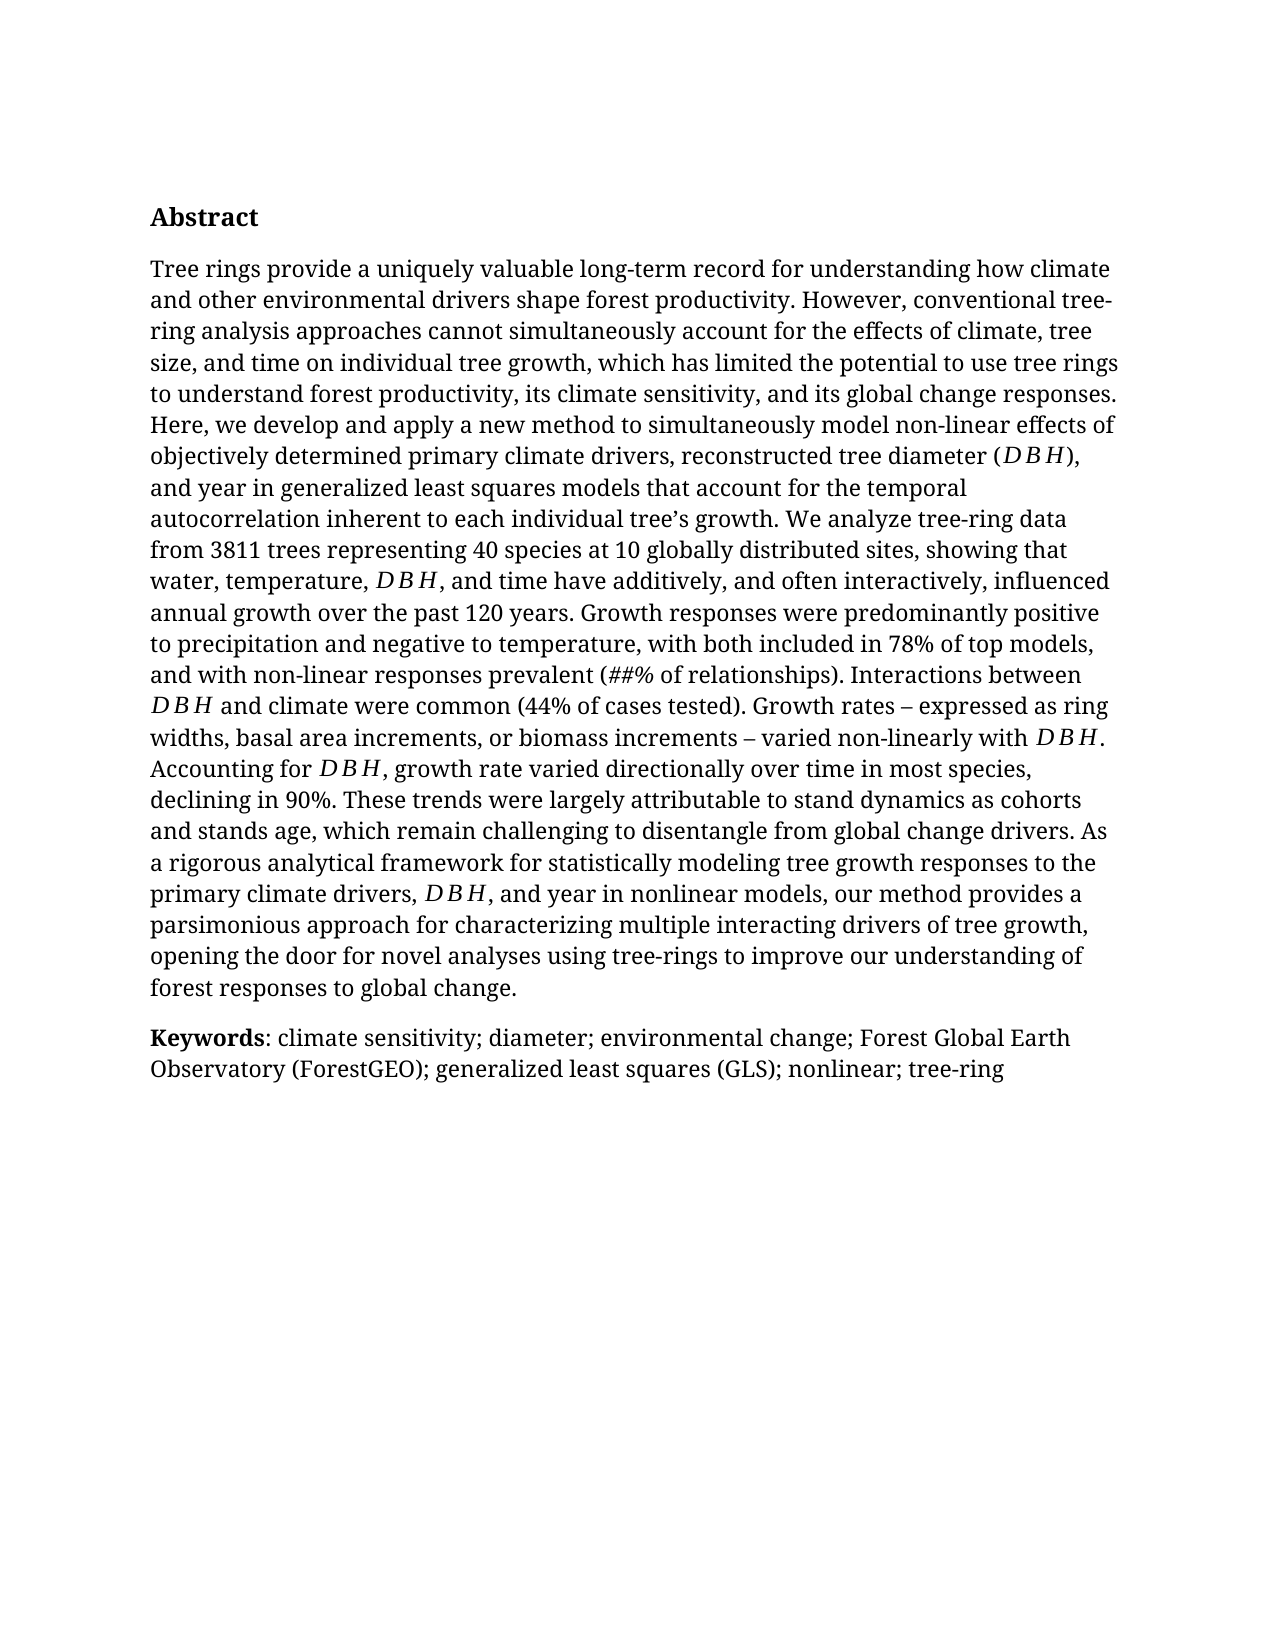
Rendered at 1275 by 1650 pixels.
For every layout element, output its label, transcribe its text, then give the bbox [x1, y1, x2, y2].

subtitle Abstract [150, 200, 1125, 234]
text Tree rings provide a uniquely valuable long-term record for understanding how climate and other environmental drivers shape forest productivity. However, conventional tree-ring analysis approaches cannot simultaneously account for the effects of climate, tree size, and time on individual tree growth, which has limited the potential to use tree rings to understand forest productivity, its climate sensitivity, and its global change responses. Here, we develop and apply a new method to simultaneously model non-linear effects of objectively determined primary climate drivers, reconstructed tree diameter (), and year in generalized least squares models that account for the temporal autocorrelation inherent to each individual tree’s growth. We analyze tree-ring data from 3811 trees representing 40 species at 10 globally distributed sites, showing that water, temperature, , and time have additively, and often interactively, influenced annual growth over the past 120 years. Growth responses were predominantly positive to precipitation and negative to temperature, with both included in 78% of top models, and with non-linear responses prevalent (##% of relationships). Interactions between and climate were common (44% of cases tested). Growth rates – expressed as ring widths, basal area increments, or biomass increments – varied non-linearly with . Accounting for , growth rate varied directionally over time in most species, declining in 90%. These trends were largely attributable to stand dynamics as cohorts and stands age, which remain challenging to disentangle from global change drivers. As a rigorous analytical framework for statistically modeling tree growth responses to the primary climate drivers, , and year in nonlinear models, our method provides a parsimonious approach for characterizing multiple interacting drivers of tree growth, opening the door for novel analyses using tree-rings to improve our understanding of forest responses to global change. [150, 253, 1125, 1003]
text Keywords: climate sensitivity; diameter; environmental change; Forest Global Earth Observatory (ForestGEO); generalized least squares (GLS); nonlinear; tree-ring [150, 1022, 1125, 1084]
